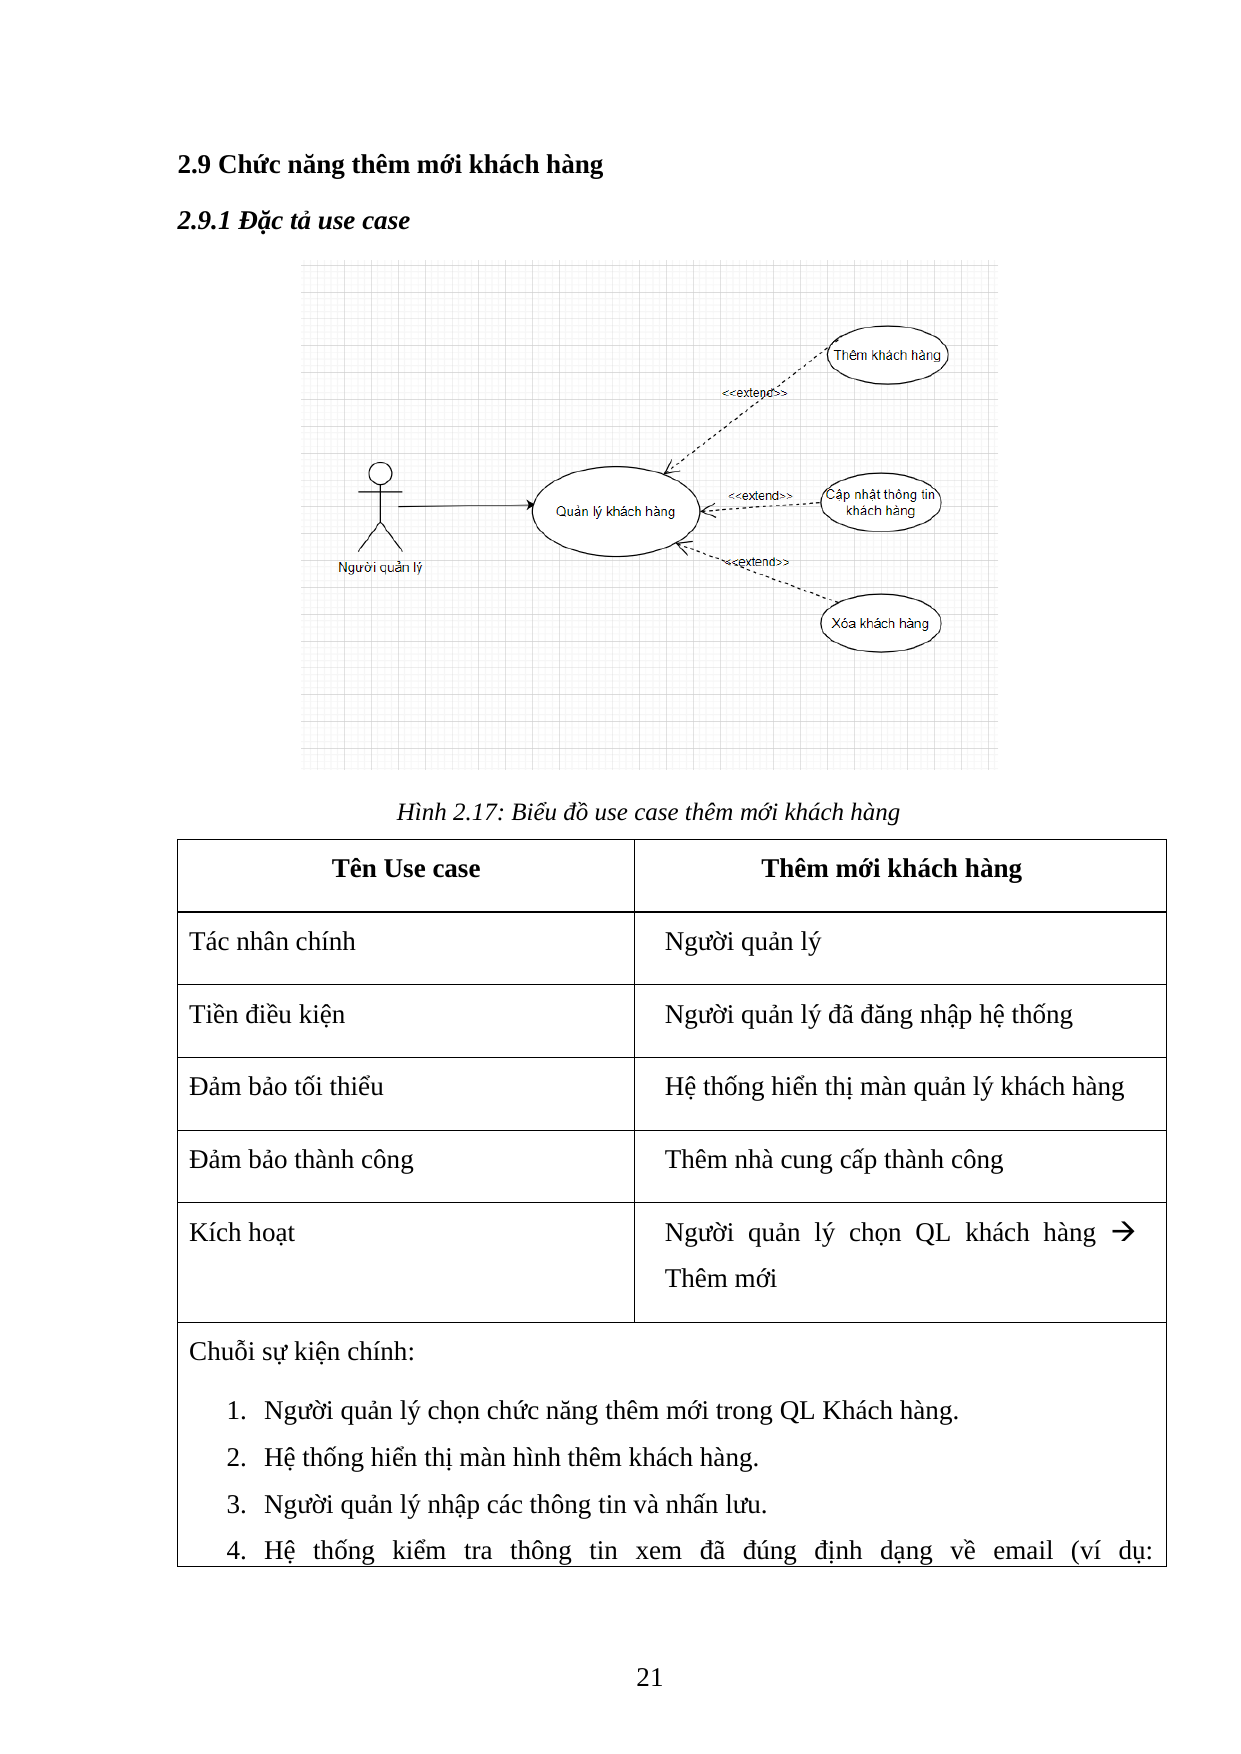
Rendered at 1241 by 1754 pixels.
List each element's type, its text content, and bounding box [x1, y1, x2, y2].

table_cell Hệ thống hiển thị màn quản lý khách hàng [635, 1058, 1166, 1129]
text Hình 2.17: Biểu đồ use case thêm mới khách hàng [177, 797, 1122, 826]
table_header Thêm mới khách hàng [635, 840, 1166, 911]
table_cell Tác nhân chính [178, 913, 634, 984]
subtitle Đặc tả use case [177, 204, 1122, 235]
table_cell Đảm bảo tối thiểu [178, 1058, 634, 1129]
table_cell Kích hoạt [178, 1203, 634, 1322]
picture [301, 260, 999, 770]
table_cell Người quản lý chọn QL khách hàng Thêm mới [635, 1203, 1166, 1322]
table_cell Đảm bảo thành công [178, 1131, 634, 1202]
table_cell Người quản lý đã đăng nhập hệ thống [635, 985, 1166, 1057]
table_cell Tiền điều kiện [178, 985, 634, 1057]
table_cell Người quản lý [635, 913, 1166, 984]
table_header Tên Use case [178, 840, 634, 911]
subtitle Chức năng thêm mới khách hàng [177, 148, 1122, 179]
table_cell Thêm nhà cung cấp thành công [635, 1131, 1166, 1202]
